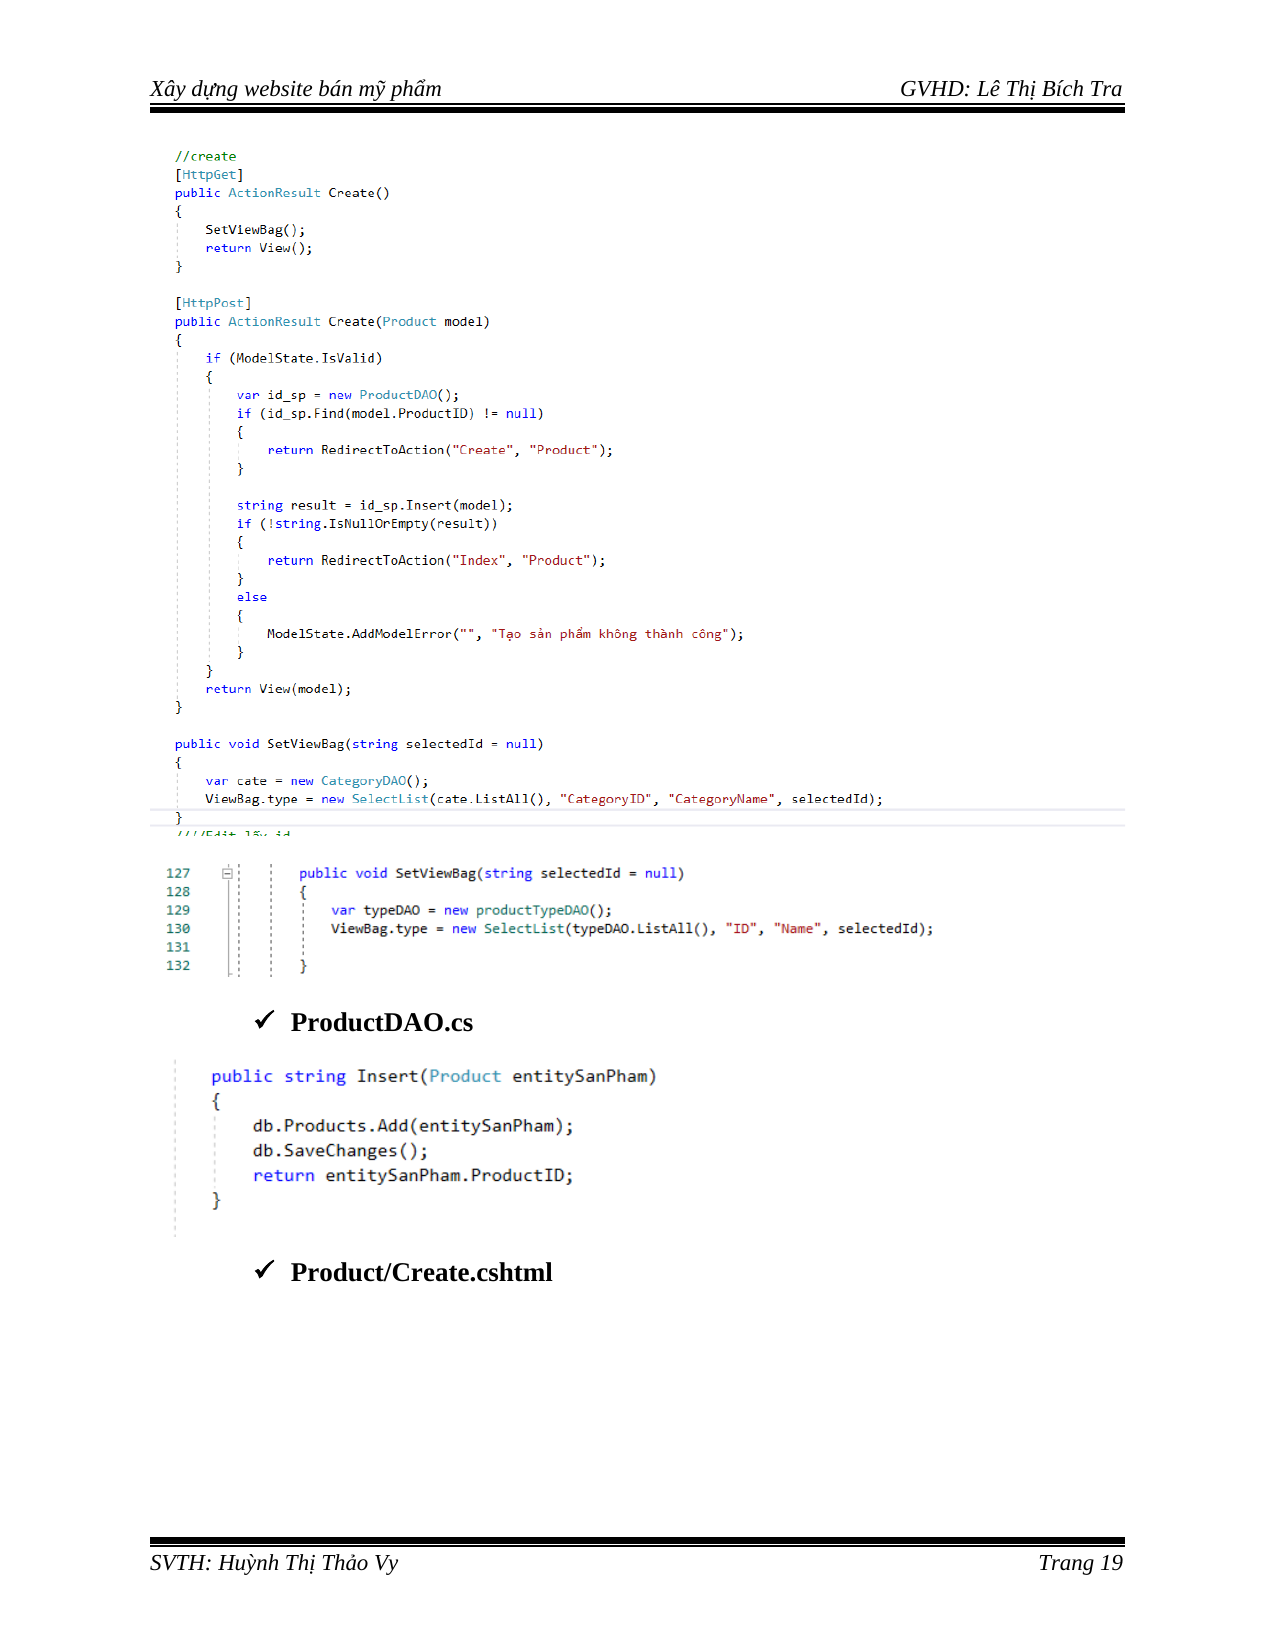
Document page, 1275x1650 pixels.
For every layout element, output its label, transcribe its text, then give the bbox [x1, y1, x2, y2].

picture [150, 1056, 1125, 1237]
picture [150, 150, 1125, 836]
list Product/Create.cshtml [253, 1256, 1125, 1287]
picture [150, 864, 1125, 977]
list ProductDAO.cs [253, 1006, 1125, 1037]
